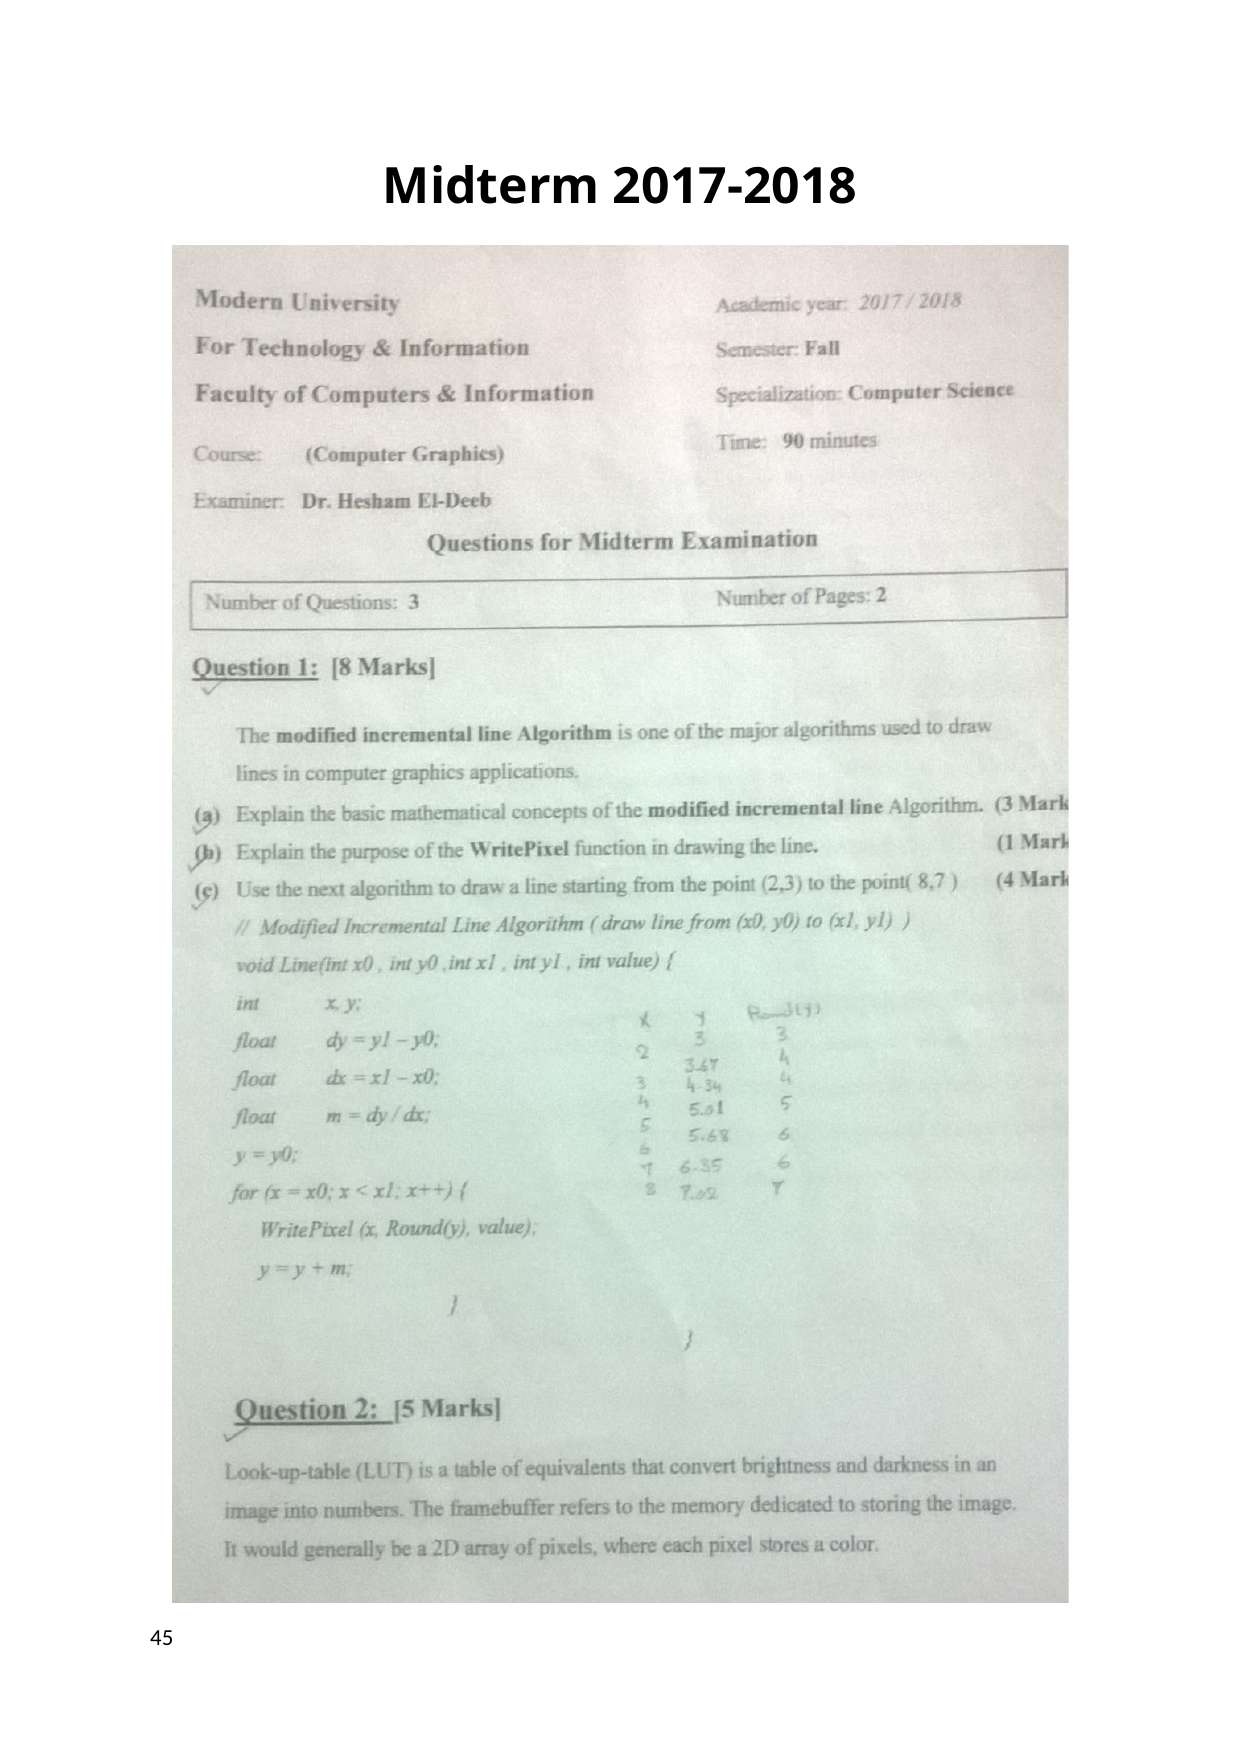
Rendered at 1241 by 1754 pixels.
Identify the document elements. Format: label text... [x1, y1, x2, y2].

text Midterm 2017-2018 [150, 150, 1090, 218]
picture [173, 245, 1068, 1603]
